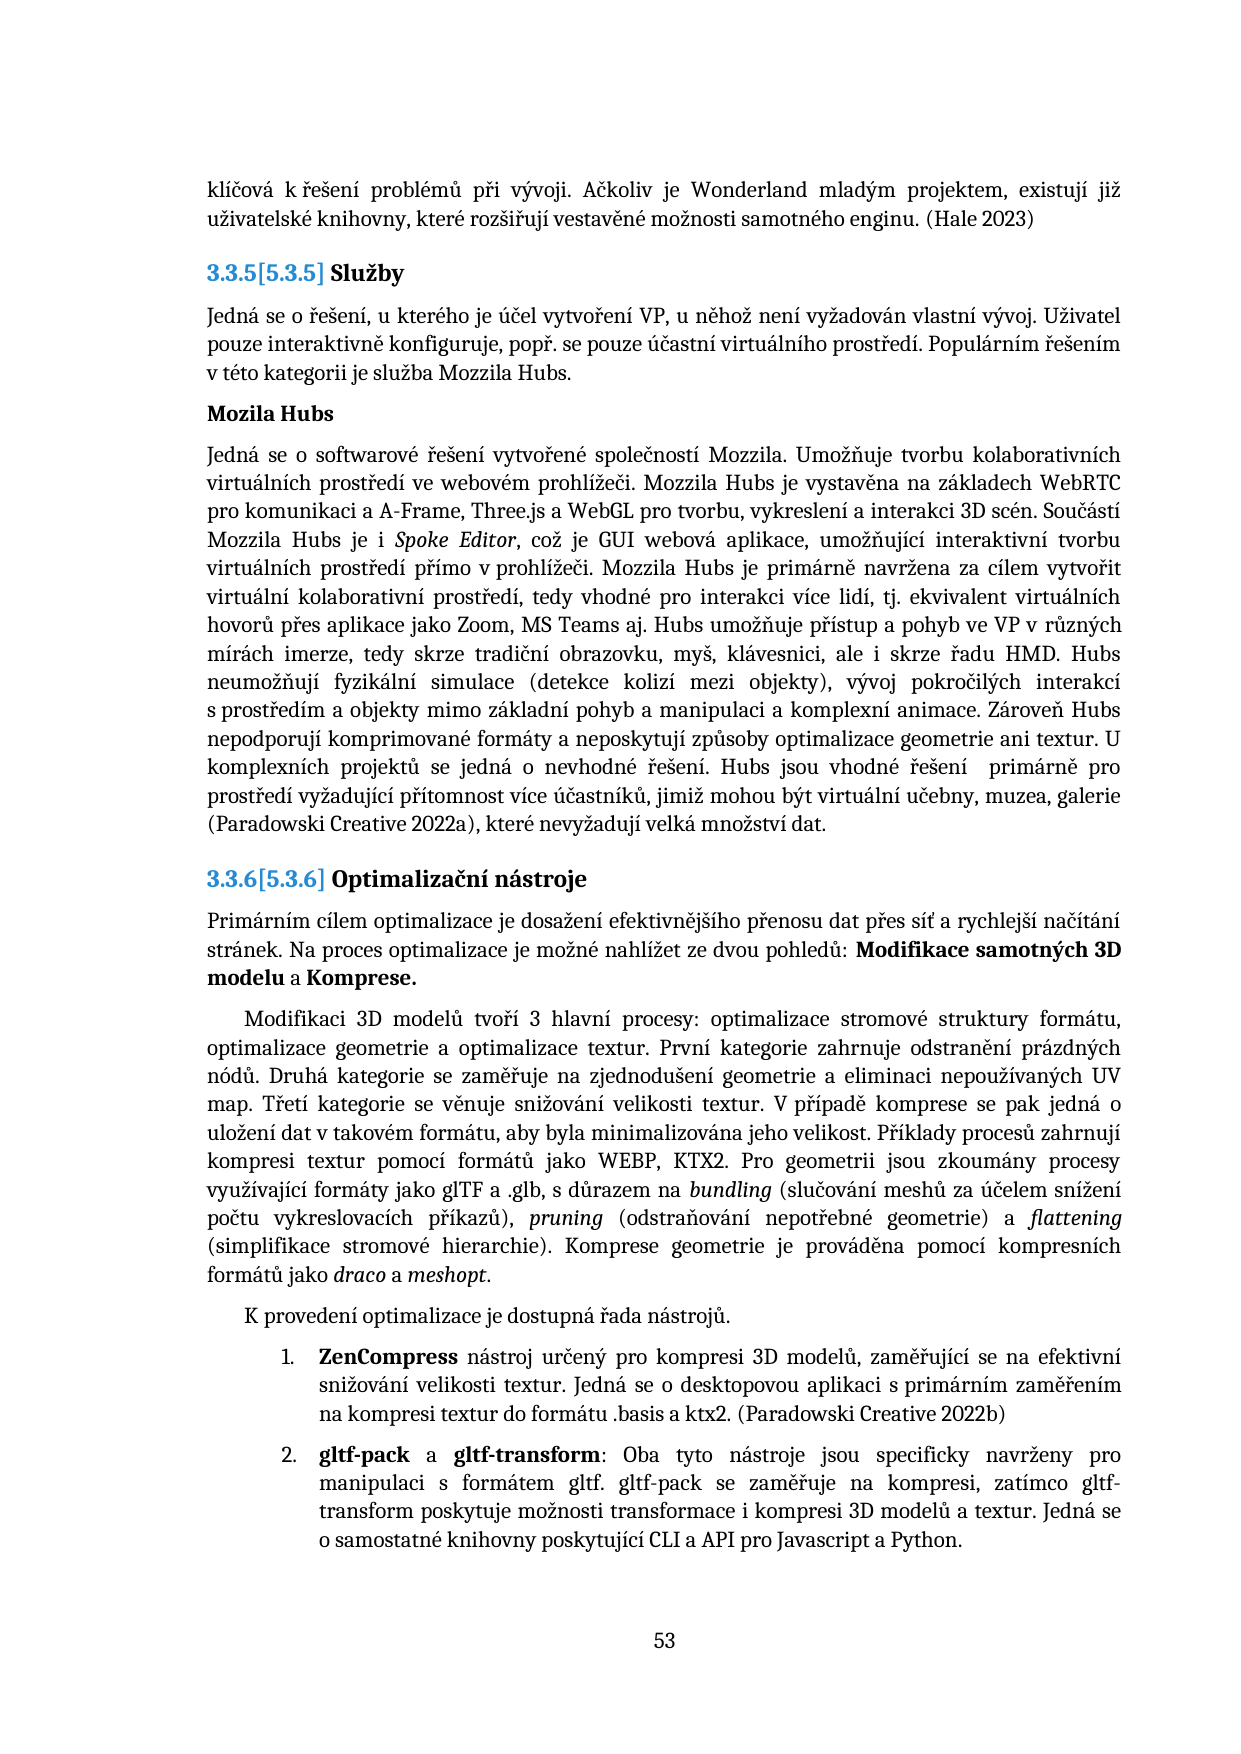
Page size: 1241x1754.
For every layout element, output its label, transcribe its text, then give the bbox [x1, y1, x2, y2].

text Primárním cílem optimalizace je dosažení efektivnějšího přenosu dat přes síť a rychlejší načítání stránek. Na proces optimalizace je možné nahlížet ze dvou pohledů: Modifikace samotných 3D modelu a Komprese. [207, 908, 1122, 991]
text Modifikaci 3D modelů tvoří 3 hlavní procesy: optimalizace stromové struktury formátu, optimalizace geometrie a optimalizace textur. První kategorie zahrnuje odstranění prázdných nódů. Druhá kategorie se zaměřuje na zjednodušení geometrie a eliminaci nepoužívaných UV map. Třetí kategorie se věnuje snižování velikosti textur. V případě komprese se pak jedná o uložení dat v takovém formátu, aby byla minimalizována jeho velikost. Příklady procesů zahrnují kompresi textur pomocí formátů jako WEBP, KTX2. Pro geometrii jsou zkoumány procesy využívající formáty jako glTF a .glb, s důrazem na bundling (slučování meshů za účelem snížení počtu vykreslovacích příkazů), pruning (odstraňování nepotřebné geometrie) a flattening (simplifikace stromové hierarchie). Komprese geometrie je prováděna pomocí kompresních formátů jako draco a meshopt. [207, 1006, 1122, 1288]
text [207, 177, 1122, 232]
subtitle Optimalizační nástroje [207, 864, 1122, 893]
list gltf-pack a gltf-transform: Oba tyto nástroje jsou specificky navrženy pro manipulaci s formátem gltf. gltf-pack se zaměřuje na kompresi, zatímco gltf-transform poskytuje možnosti transformace i kompresi 3D modelů a textur. Jedná se o samostatné knihovny poskytující CLI a API pro Javascript a Python. [281, 1441, 1122, 1553]
text K provedení optimalizace je dostupná řada nástrojů. [207, 1303, 1122, 1329]
text Mozila Hubs [207, 400, 1122, 427]
subtitle Služby [207, 259, 1122, 288]
text Jedná se o řešení, u kterého je účel vytvoření VP, u něhož není vyžadován vlastní vývoj. Uživatel pouze interaktivně konfiguruje, popř. se pouze účastní virtuálního prostředí. Populárním řešením v této kategorii je služba Mozzila Hubs. [207, 303, 1122, 386]
text Jedná se o softwarové řešení vytvořené společností Mozzila. Umožňuje tvorbu kolaborativních virtuálních prostředí ve webovém prohlížeči. Mozzila Hubs je vystavěna na základech WebRTC pro komunikaci a A-Frame, Three.js a WebGL pro tvorbu, vykreslení a interakci 3D scén. Součástí Mozzila Hubs je i Spoke Editor, což je GUI webová aplikace, umožňující interaktivní tvorbu virtuálních prostředí přímo v prohlížeči. Mozzila Hubs je primárně navržena za cílem vytvořit virtuální kolaborativní prostředí, tedy vhodné pro interakci více lidí, tj. ekvivalent virtuálních hovorů přes aplikace jako Zoom, MS Teams aj. Hubs umožňuje přístup a pohyb ve VP v různých mírách imerze, tedy skrze tradiční obrazovku, myš, klávesnici, ale i skrze řadu HMD. Hubs neumožňují fyzikální simulace (detekce kolizí mezi objekty), vývoj pokročilých interakcí s prostředím a objekty mimo základní pohyb a manipulaci a komplexní animace. Zároveň Hubs nepodporují komprimované formáty a neposkytují způsoby optimalizace geometrie ani textur. U komplexních projektů se jedná o nevhodné řešení. Hubs jsou vhodné řešení primárně pro prostředí vyžadující přítomnost více účastníků, jimiž mohou být virtuální učebny, muzea, galerie (Paradowski Creative 2022a), které nevyžadují velká množství dat. [207, 441, 1122, 837]
list ZenCompress nástroj určený pro kompresi 3D modelů, zaměřující se na efektivní snižování velikosti textur. Jedná se o desktopovou aplikaci s primárním zaměřením na kompresi textur do formátu .basis a ktx2. (Paradowski Creative 2022b) [281, 1344, 1122, 1427]
